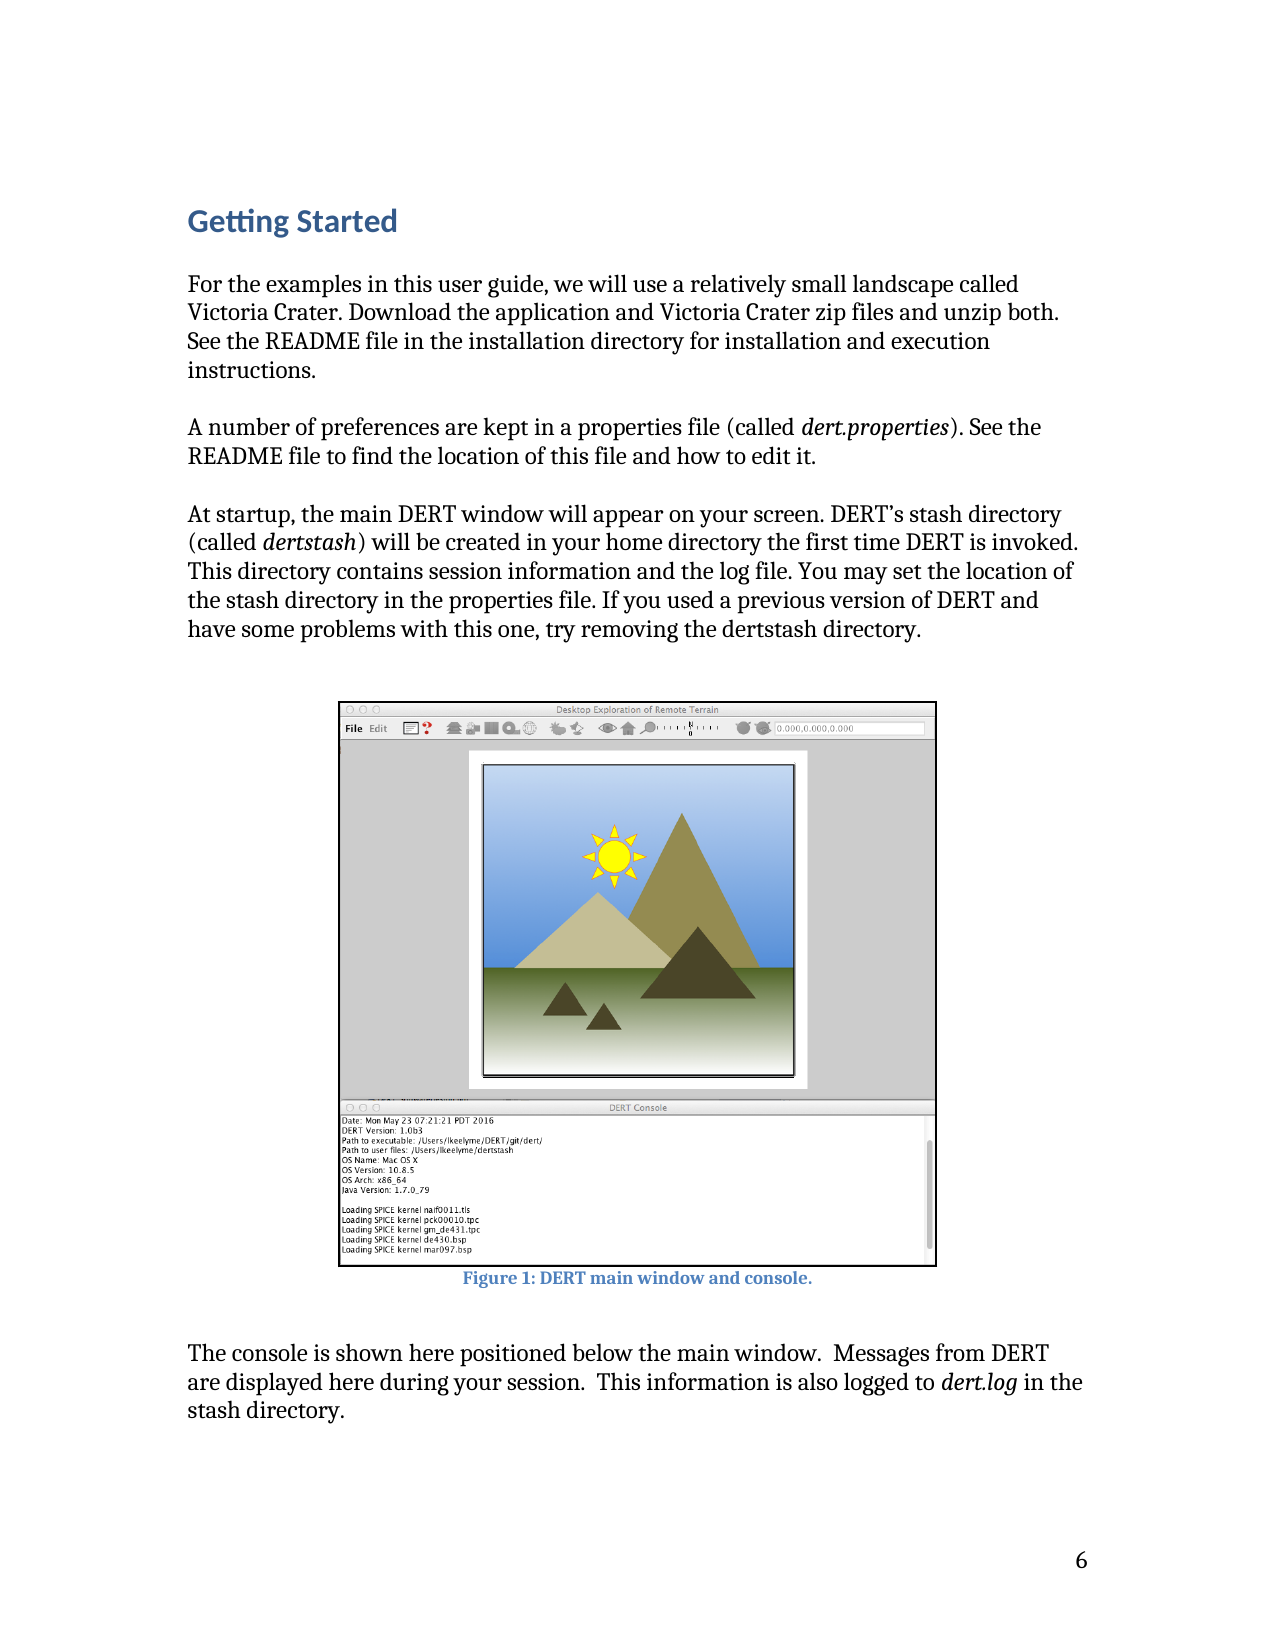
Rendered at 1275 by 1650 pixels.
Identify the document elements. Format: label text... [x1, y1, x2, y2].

text Figure 1: DERT main window and console. [187, 1267, 1087, 1289]
text At startup, the main DERT window will appear on your screen. DERT’s stash directory (called dertstash) will be created in your home directory the first time DERT is invoked. This directory contains session information and the log file. You may set the location of the stash directory in the properties file. If you used a previous version of DERT and have some problems with this one, try removing the dertstash directory. [187, 499, 1087, 643]
text A number of preferences are kept in a properties file (called dert.properties). See the README file to find the location of this file and how to edit it. [187, 413, 1087, 471]
picture [340, 703, 935, 1265]
text For the examples in this user guide, we will use a relatively small landscape called Victoria Crater. Download the application and Victoria Crater zip files and unzip both. See the README file in the installation directory for installation and execution instructions. [187, 269, 1087, 384]
text The console is shown here positioned below the main window. Messages from DERT are displayed here during your session. This information is also logged to dert.log in the stash directory. [187, 1339, 1087, 1425]
subtitle Getting Started [187, 200, 1087, 241]
